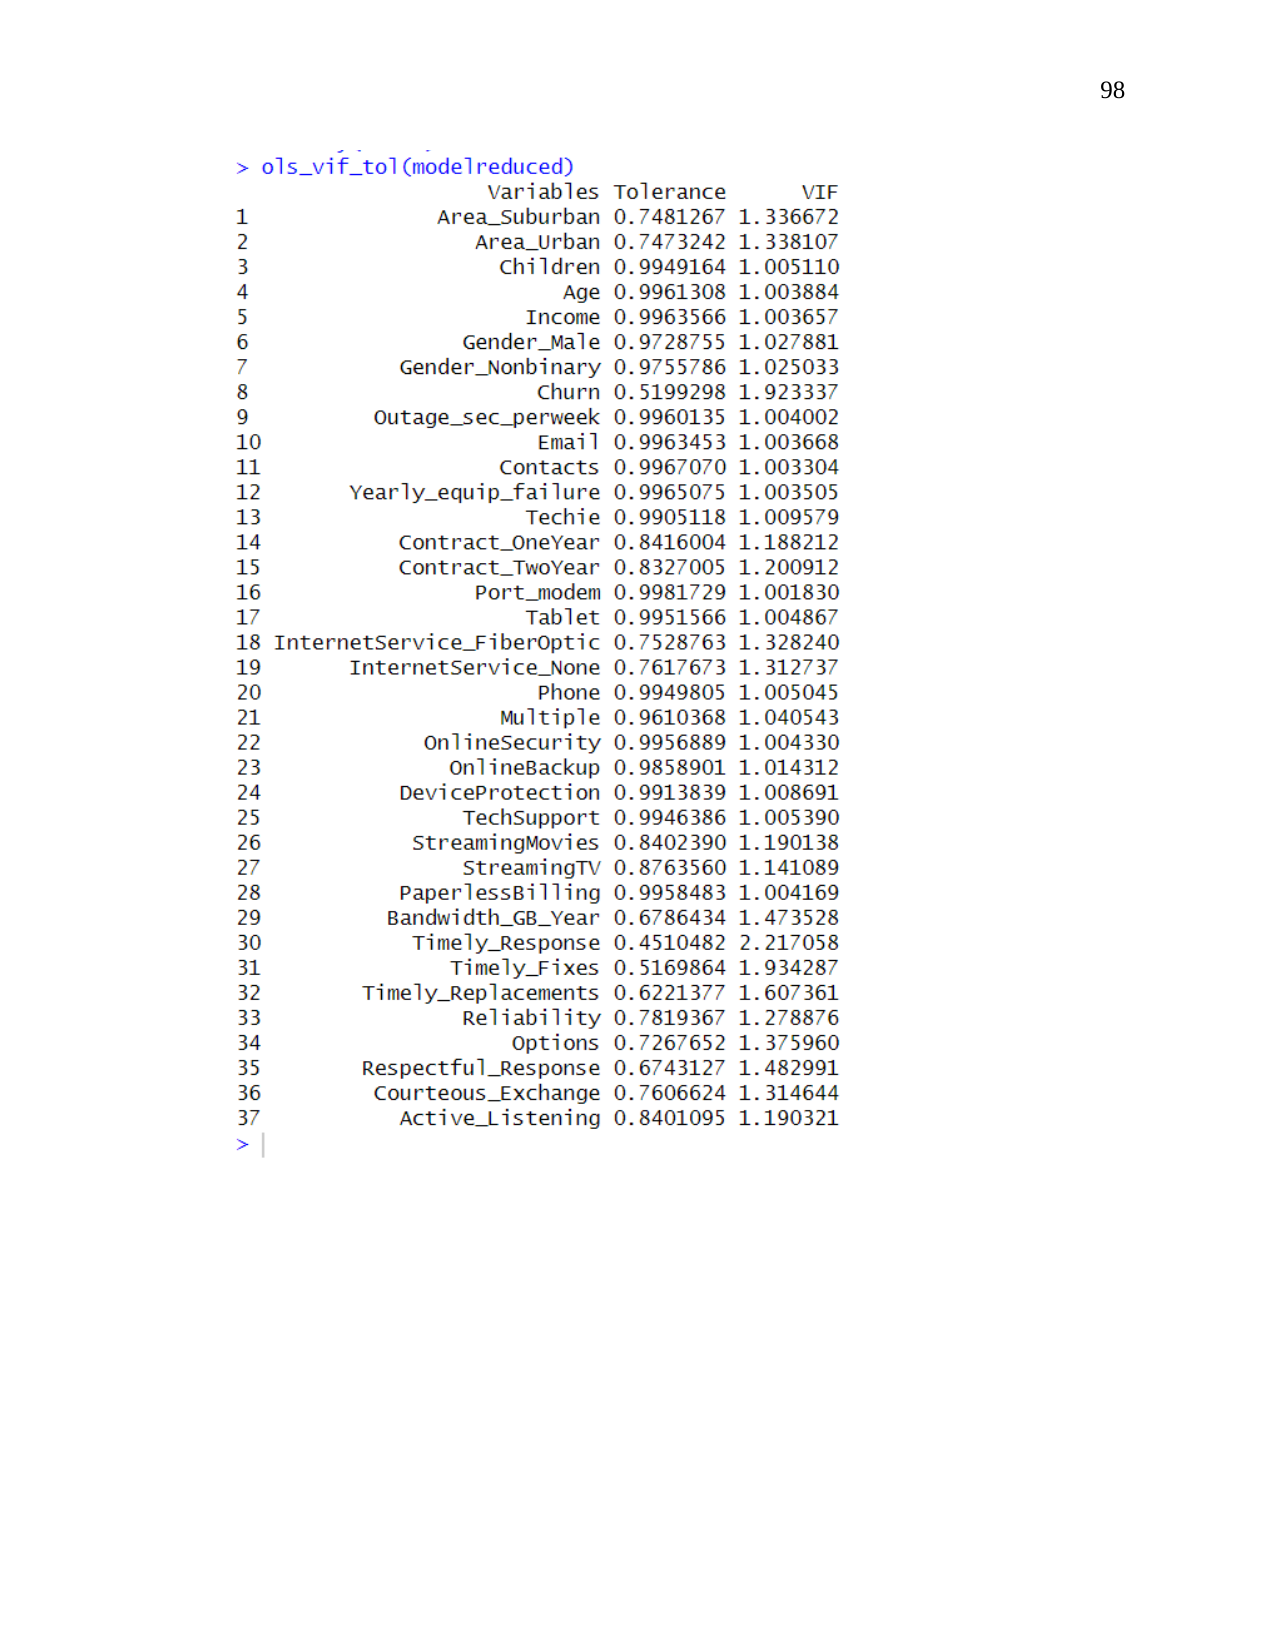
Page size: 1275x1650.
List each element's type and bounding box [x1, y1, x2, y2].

picture [232, 150, 982, 1164]
